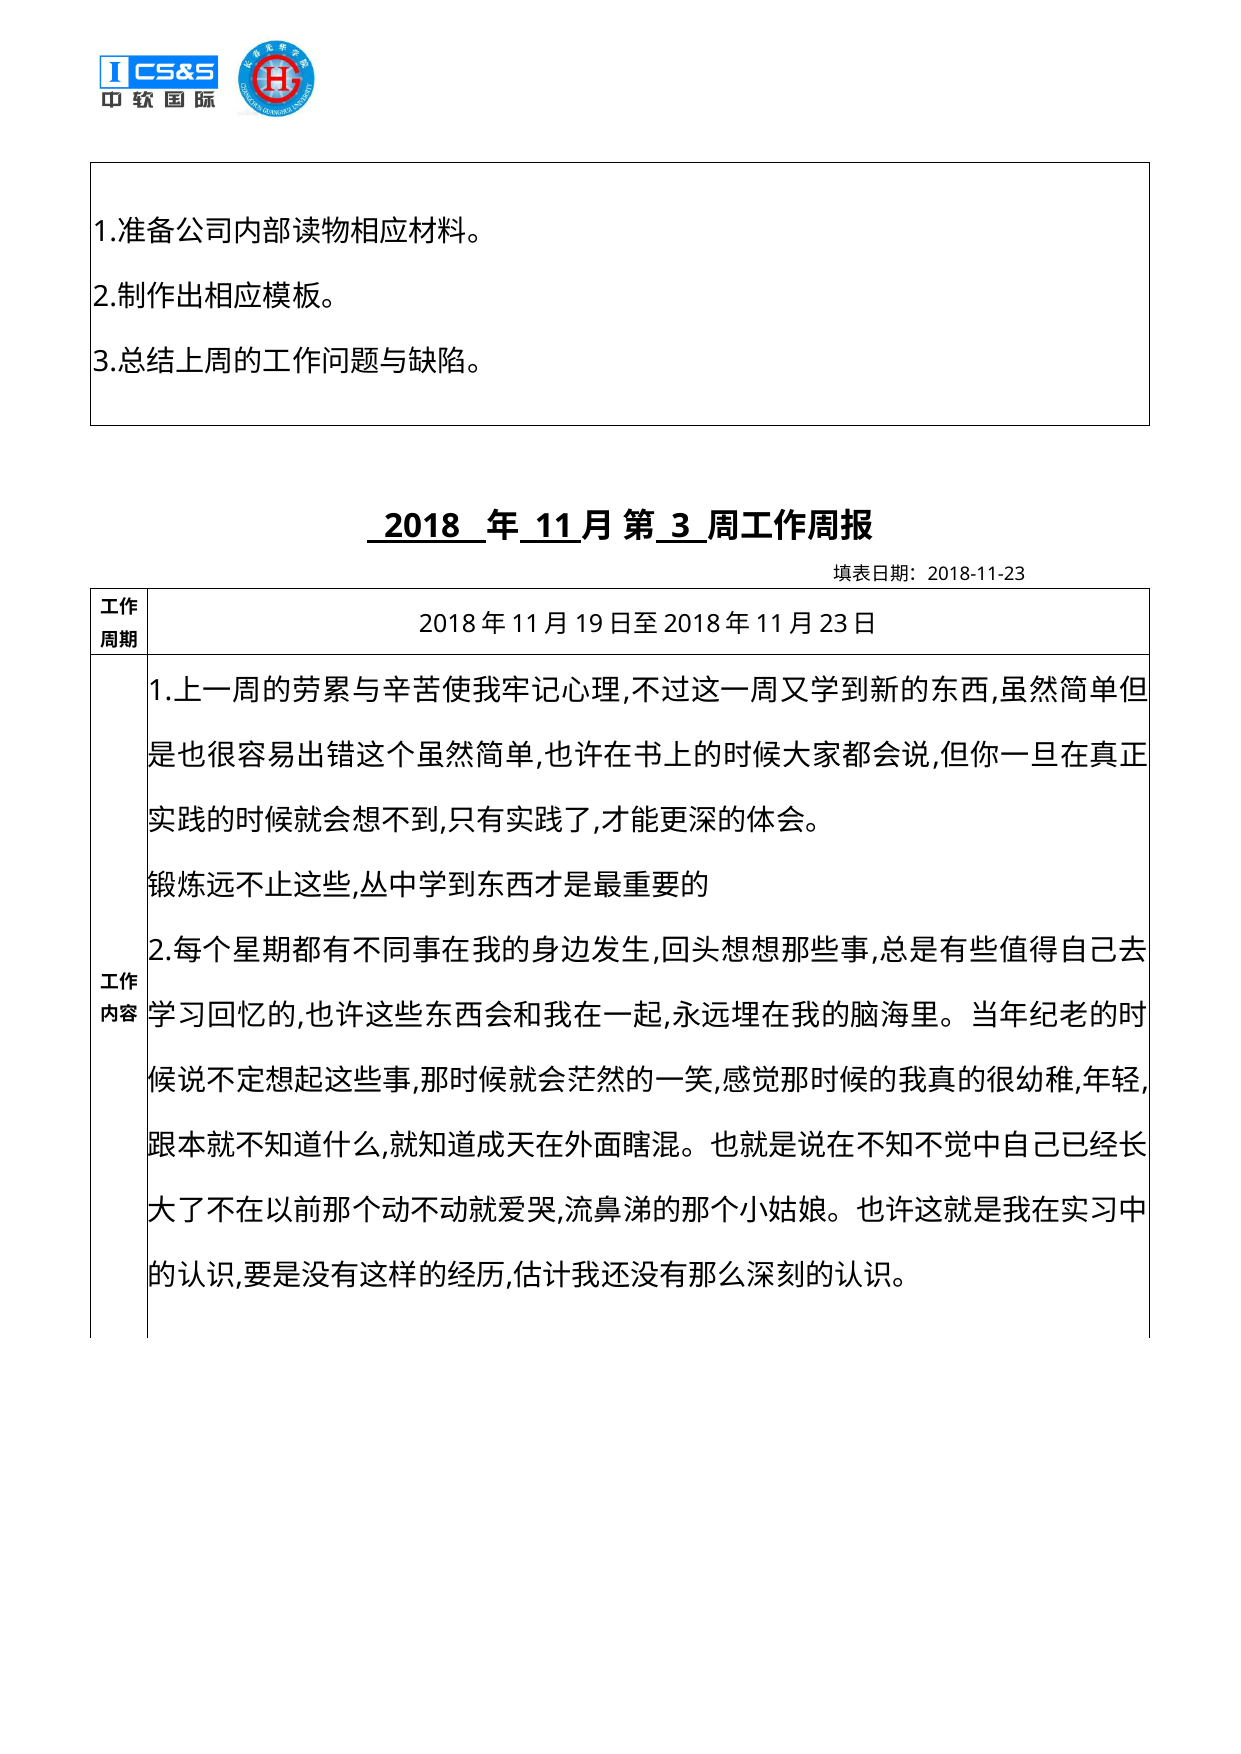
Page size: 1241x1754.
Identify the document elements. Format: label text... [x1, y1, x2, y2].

table_cell 1.上一周的劳累与辛苦使我牢记心理,不过这一周又学到新的东西,虽然简单但是也很容易出错这个虽然简单,也许在书上的时候大家都会说,但你一旦在真正实践的时候就会想不到,只有实践了,才能更深的体会。 锻炼远不止这些,丛中学到东西才是最重要的 2.每个星期都有不同事在我的身边发生,回头想想那些事,总是有些值得自己去学习回忆的,也许这些东西会和我在一起,永远埋在我的脑海里。当年纪老的时候说不定想起这些事,那时候就会茫然的一笑,感觉那时候的我真的很幼稚,年轻,跟本就不知道什么,就知道成天在外面瞎混。也就是说在不知不觉中自己已经长大了不在以前那个动不动就爱哭,流鼻涕的那个小姑娘。也许这就是我在实习中的认识,要是没有这样的经历,估计我还没有那么深刻的认识。 [148, 655, 1149, 1338]
text 填表日期：2018-11-23 [716, 556, 1092, 588]
table_cell 工作内容 [91, 655, 147, 1338]
table_header 工作周期 [91, 589, 147, 654]
table_cell 1.准备公司内部读物相应材料。 2.制作出相应模板。 3.总结上周的工作问题与缺陷。 [91, 163, 1149, 424]
text 2018 年 11 月 第 3 周工作周报 [148, 491, 1092, 556]
table_header 2018年11月19日至2018年11月23日 [148, 589, 1149, 654]
picture [233, 36, 320, 119]
